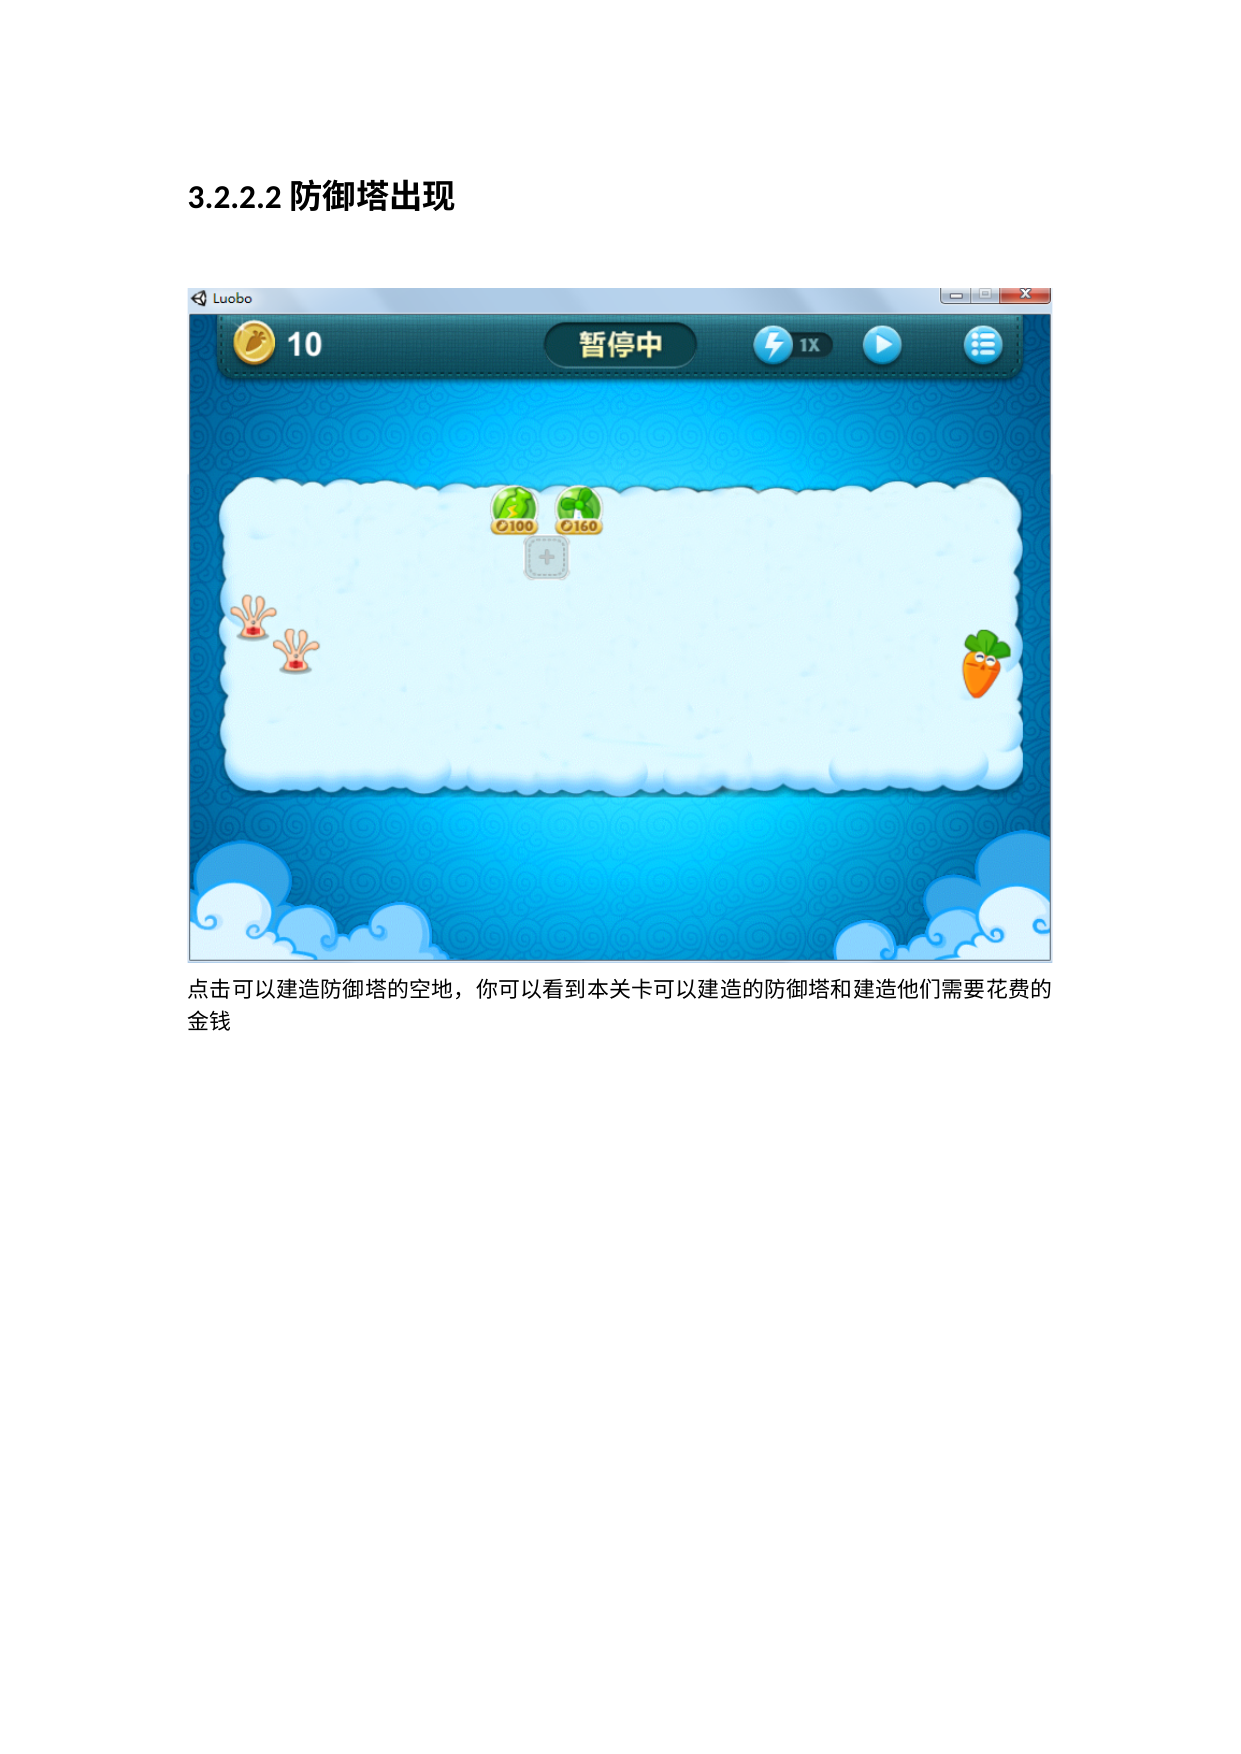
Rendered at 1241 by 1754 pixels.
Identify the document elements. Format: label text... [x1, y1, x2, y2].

subtitle 3.2.2.2 防御塔出现 [187, 162, 1053, 227]
text 点击可以建造防御塔的空地，你可以看到本关卡可以建造的防御塔和建造他们需要花费的金钱 [187, 971, 1053, 1036]
picture [187, 288, 1053, 963]
